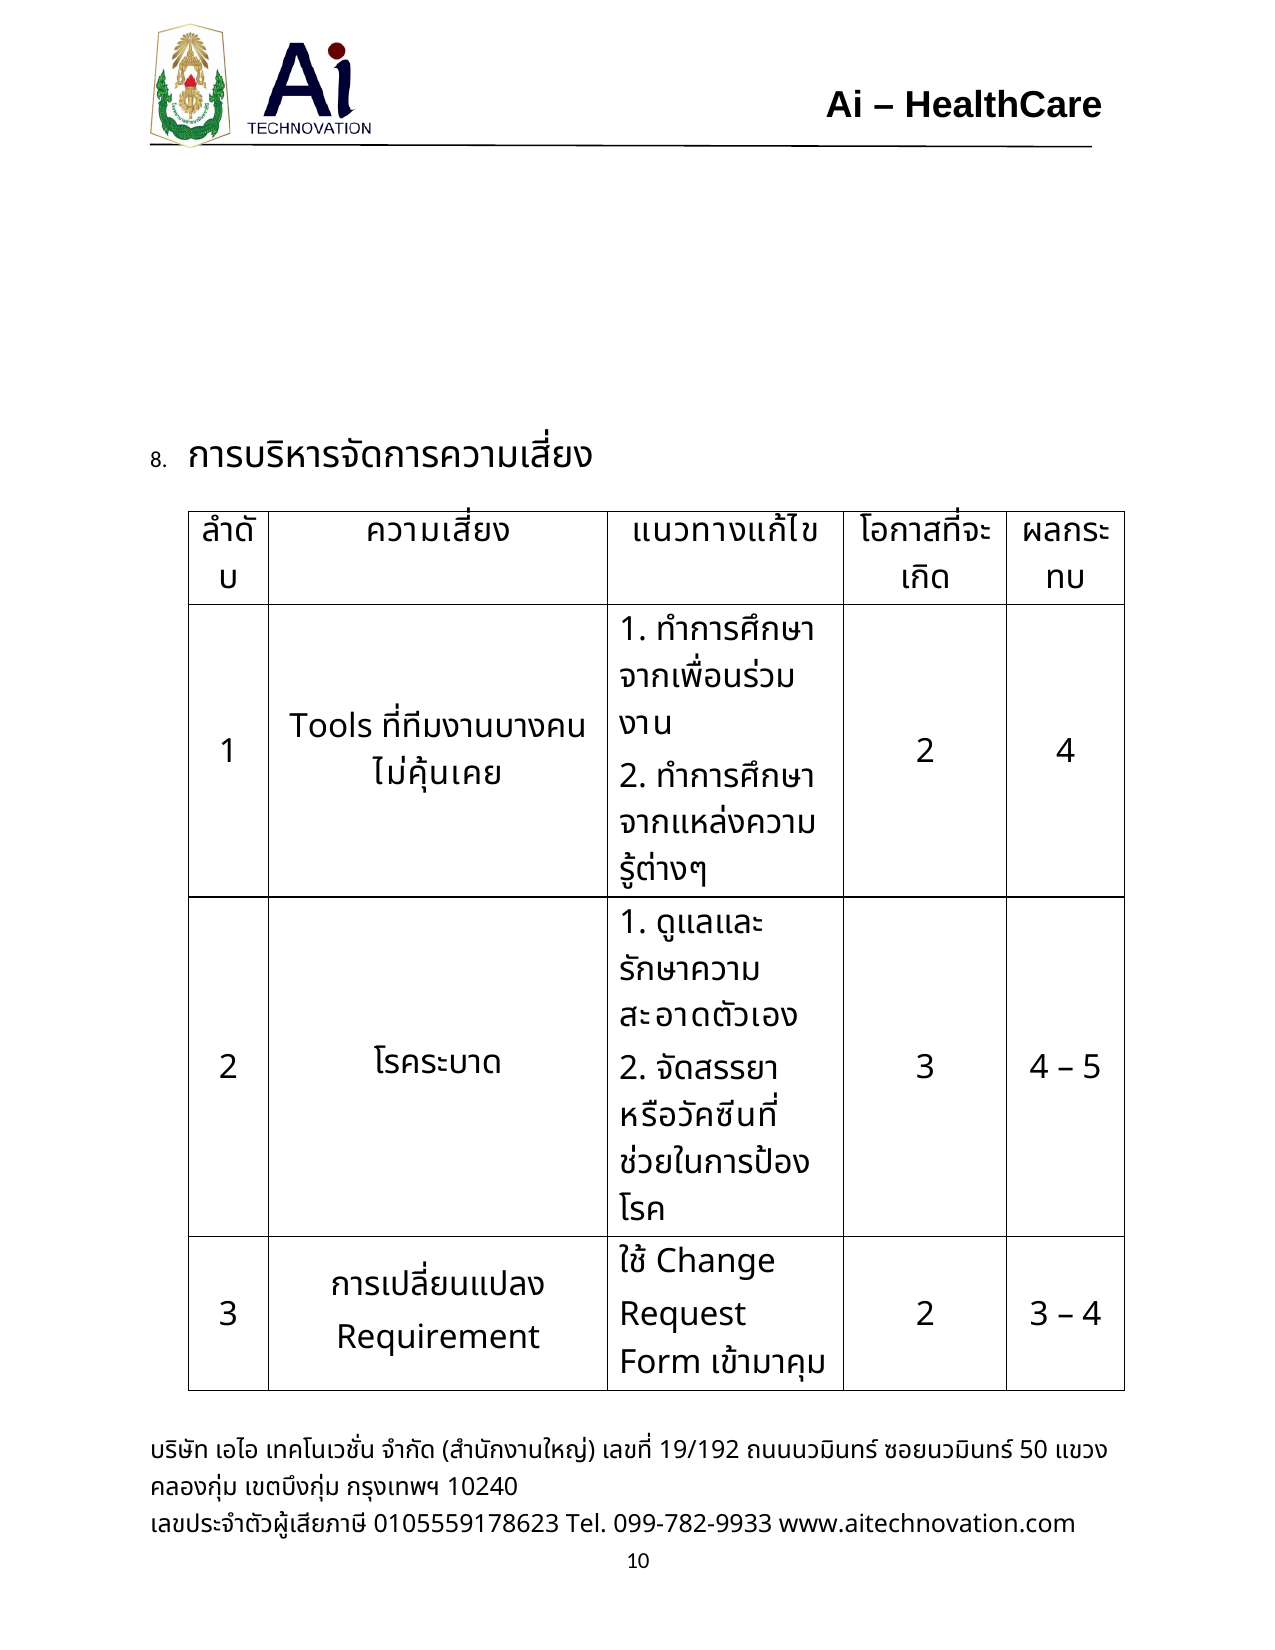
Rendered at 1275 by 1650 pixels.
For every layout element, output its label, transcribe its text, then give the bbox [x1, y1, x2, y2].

table_cell ใช้ Change Request Form เข้ามาคุม [608, 1237, 843, 1389]
table_cell 1. ทำการศึกษาจากเพื่อนร่วมงาน 2. ทำการศึกษาจากแหล่งความรู้ต่างๆ [608, 605, 843, 896]
list การบริหารจัดการความเสี่ยง [150, 433, 1125, 482]
table_cell 4 – 5 [1007, 898, 1124, 1236]
table_cell Tools ที่ทีมงานบางคนไม่คุ้นเคย [269, 605, 607, 896]
table_cell 1. ดูแลและรักษาความสะอาดตัวเอง 2. จัดสรรยาหรือวัคซีนที่ช่วยในการป้องโรค [608, 898, 843, 1236]
table_cell 3 [844, 898, 1006, 1236]
table_cell 2 [844, 605, 1006, 896]
picture [150, 23, 231, 148]
table_cell การเปลี่ยนแปลง Requirement [269, 1237, 607, 1389]
table_cell 2 [189, 898, 268, 1236]
picture [241, 30, 378, 142]
table_cell 3 – 4 [1007, 1237, 1124, 1389]
table_cell 2 [844, 1237, 1006, 1389]
table_cell 1 [189, 605, 268, 896]
table_cell 3 [189, 1237, 268, 1389]
table_header ลำดับ [189, 512, 268, 604]
table_header แนวทางแก้ไข [608, 512, 843, 604]
table_header โอกาสที่จะเกิด [844, 512, 1006, 604]
table_header ความเสี่ยง [269, 512, 607, 604]
table_cell โรคระบาด [269, 898, 607, 1236]
table_header ผลกระทบ [1007, 512, 1124, 604]
table_cell 4 [1007, 605, 1124, 896]
